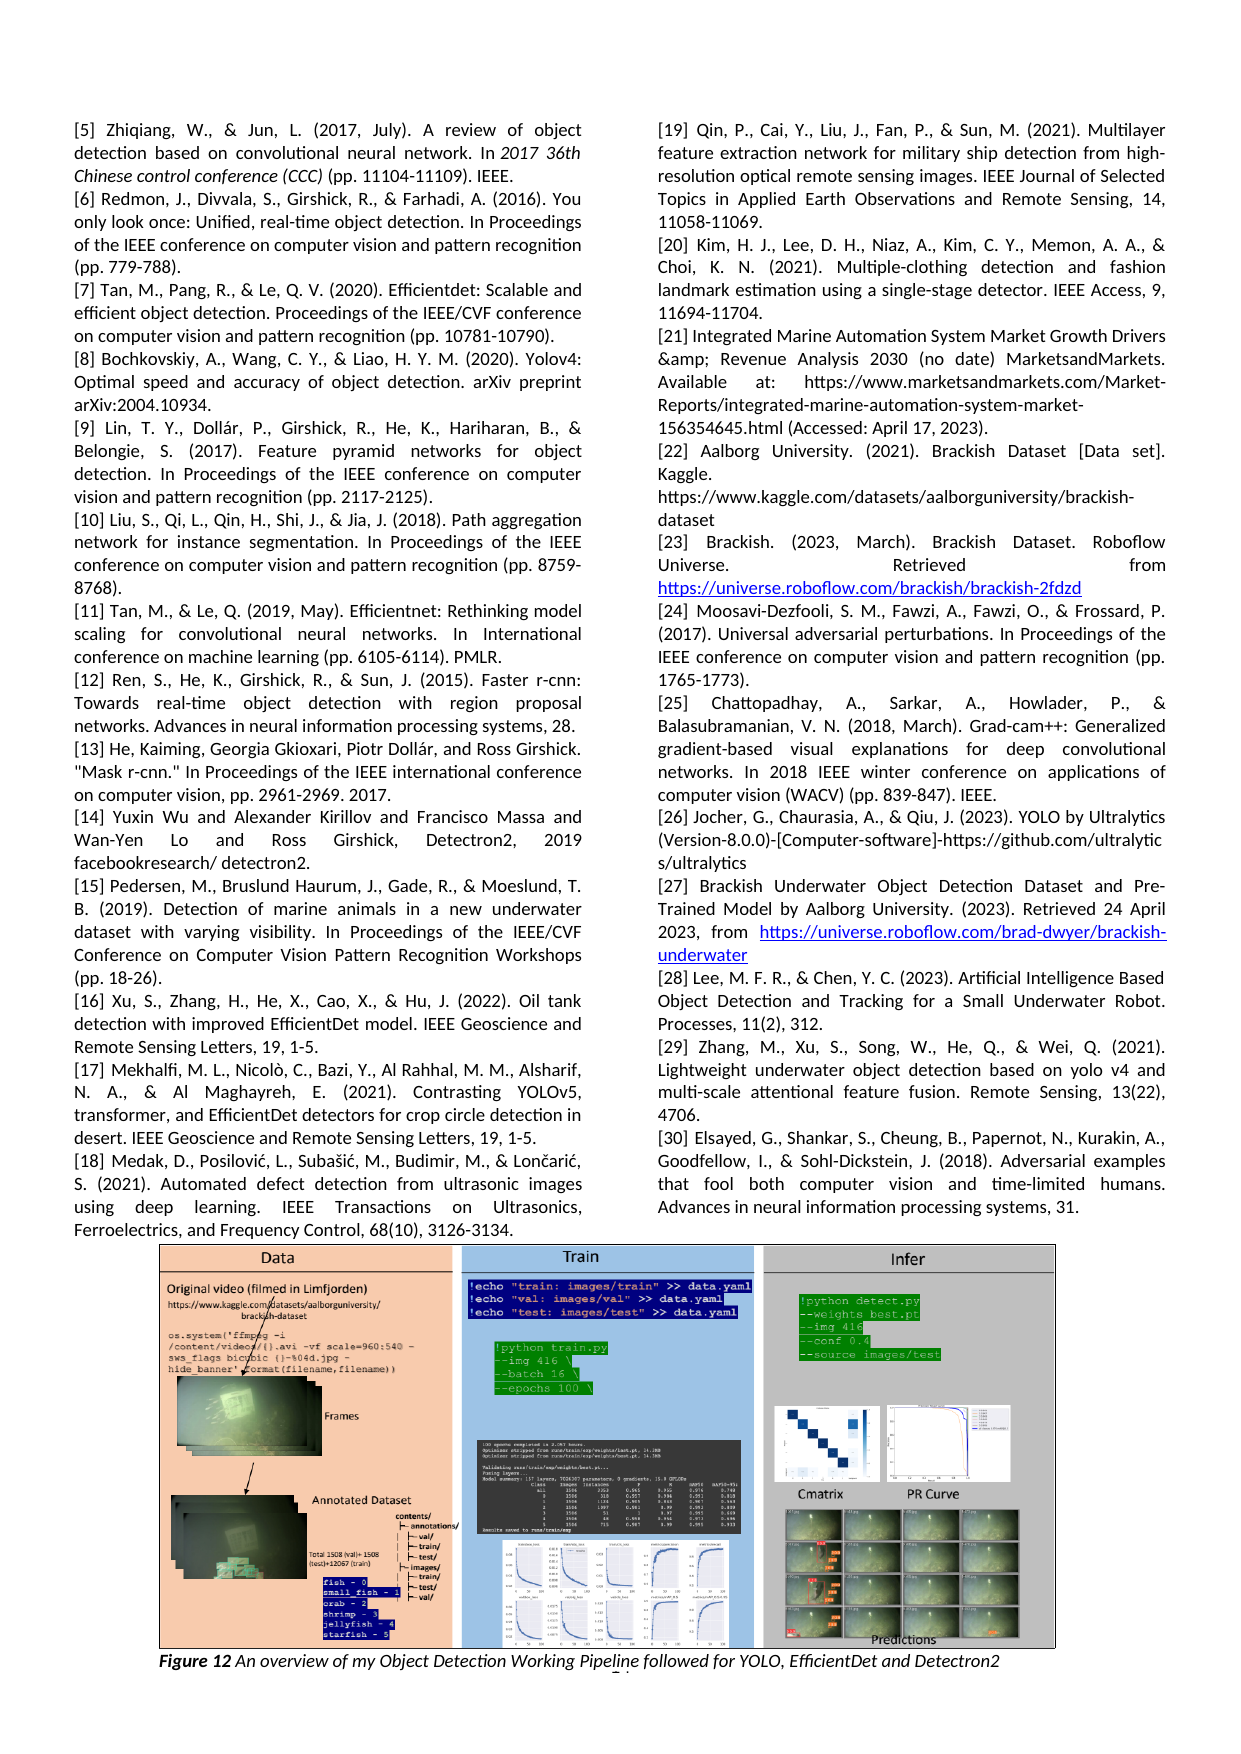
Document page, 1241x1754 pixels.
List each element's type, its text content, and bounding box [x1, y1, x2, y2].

text [23] Brackish. (2023, March). Brackish Dataset. Roboflow Universe. Retrieved from https://universe.roboflow.com/brackish/brackish-2fdzd [658, 531, 1166, 599]
text [9] Lin, T. Y., Dollár, P., Girshick, R., He, K., Hariharan, B., & Belongie, S. (2017). Feature pyramid networks for object detection. In Proceedings of the IEEE conference on computer vision and pattern recognition (pp. 2117-2125). [74, 416, 583, 508]
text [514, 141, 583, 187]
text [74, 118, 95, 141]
text [14] Yuxin Wu and Alexander Kirillov and Francisco Massa and Wan-Yen Lo and Ross Girshick, Detectron2, 2019 facebookresearch/ detectron2. [74, 806, 583, 874]
text [18] Medak, D., Posilović, L., Subašić, M., Budimir, M., & Lončarić, S. (2021). Automated defect detection from ultrasonic images using deep learning. IEEE Transactions on Ultrasonics, Ferroelectrics, and Frequency Control, 68(10), 3126-3134. [74, 1149, 583, 1241]
text [8] Bochkovskiy, A., Wang, C. Y., & Liao, H. Y. M. (2020). Yolov4: Optimal speed and accuracy of object detection. arXiv preprint arXiv:2004.10934. [74, 347, 583, 416]
text [13] He, Kaiming, Georgia Gkioxari, Piotr Dollár, and Ross Girshick. "Mask r-cnn." In Proceedings of the IEEE international conference on computer vision, pp. 2961-2969. 2017. [74, 737, 583, 806]
text [27] Brackish Underwater Object Detection Dataset and Pre-Trained Model by Aalborg University. (2023). Retrieved 24 April 2023, from https://universe.roboflow.com/brad-dwyer/brackish-underwater [658, 874, 1166, 966]
text [28] Lee, M. F. R., & Chen, Y. C. (2023). Artificial Intelligence Based Object Detection and Tracking for a Small Underwater Robot. Processes, 11(2), 312. [658, 966, 1166, 1035]
text [25] Chattopadhay, A., Sarkar, A., Howlader, P., & Balasubramanian, V. N. (2018, March). Grad-cam++: Generalized gradient-based visual explanations for deep convolutional networks. In 2018 IEEE winter conference on applications of computer vision (WACV) (pp. 839-847). IEEE. [658, 691, 1166, 806]
text [15] Pedersen, M., Bruslund Haurum, J., Gade, R., & Moeslund, T. B. (2019). Detection of marine animals in a new underwater dataset with varying visibility. In Proceedings of the IEEE/CVF Conference on Computer Vision Pattern Recognition Workshops (pp. 18-26). [74, 874, 583, 989]
text [6] Redmon, J., Divvala, S., Girshick, R., & Farhadi, A. (2016). You only look once: Unified, real-time object detection. In Proceedings of the IEEE conference on computer vision and pattern recognition (pp. 779-788). [74, 187, 583, 278]
text [17] Mekhalfi, M. L., Nicolò, C., Bazi, Y., Al Rahhal, M. M., Alsharif, N. A., & Al Maghayreh, E. (2021). Contrasting YOLOv5, transformer, and EfficientDet detectors for crop circle detection in desert. IEEE Geoscience and Remote Sensing Letters, 19, 1-5. [74, 1058, 583, 1149]
text [20] Kim, H. J., Lee, D. H., Niaz, A., Kim, C. Y., Memon, A. A., & Choi, K. N. (2021). Multiple-clothing detection and fashion landmark estimation using a single-stage detector. IEEE Access, 9, 11694-11704. [658, 233, 1166, 324]
text [12] Ren, S., He, K., Girshick, R., & Sun, J. (2015). Faster r-cnn: Towards real-time object detection with region proposal networks. Advances in neural information processing systems, 28. [74, 668, 583, 737]
text [16] Xu, S., Zhang, H., He, X., Cao, X., & Hu, J. (2022). Oil tank detection with improved EfficientDet model. IEEE Geoscience and Remote Sensing Letters, 19, 1-5. [74, 989, 583, 1058]
text [24] Moosavi-Dezfooli, S. M., Fawzi, A., Fawzi, O., & Frossard, P. (2017). Universal adversarial perturbations. In Proceedings of the IEEE conference on computer vision and pattern recognition (pp. 1765-1773). [658, 599, 1166, 691]
text [26] Jocher, G., Chaurasia, A., & Qiu, J. (2023). YOLO by Ultralytics (Version-8.0.0)-[Computer-software]-https://github.com/ultralytic s/ultralytics [658, 806, 1166, 874]
text [11] Tan, M., & Le, Q. (2019, May). Efficientnet: Rethinking model scaling for convolutional neural networks. In International conference on machine learning (pp. 6105-6114). PMLR. [74, 599, 583, 668]
text [29] Zhang, M., Xu, S., Song, W., He, Q., & Wei, Q. (2021). Lightweight underwater object detection based on yolo v4 and multi-scale attentional feature fusion. Remote Sensing, 13(22), 4706. [658, 1035, 1166, 1126]
text [30] Elsayed, G., Shankar, S., Cheung, B., Papernot, N., Kurakin, A., Goodfellow, I., & Sohl-Dickstein, J. (2018). Adversarial examples that fool both computer vision and time-limited humans. Advances in neural information processing systems, 31. [658, 1126, 1166, 1218]
text [22] Aalborg University. (2021). Brackish Dataset [Data set]. Kaggle. https://www.kaggle.com/datasets/aalborguniversity/brackish-dataset [658, 439, 1166, 531]
text [10] Liu, S., Qi, L., Qin, H., Shi, J., & Jia, J. (2018). Path aggregation network for instance segmentation. In Proceedings of the IEEE conference on computer vision and pattern recognition (pp. 8759-8768). [74, 508, 583, 599]
text [7] Tan, M., Pang, R., & Le, Q. V. (2020). Efficientdet: Scalable and efficient object detection. Proceedings of the IEEE/CVF conference on computer vision and pattern recognition (pp. 10781-10790). [74, 278, 583, 347]
text [19] Qin, P., Cai, Y., Liu, J., Fan, P., & Sun, M. (2021). Multilayer feature extraction network for military ship detection from high-resolution optical remote sensing images. IEEE Journal of Selected Topics in Applied Earth Observations and Remote Sensing, 14, 11058-11069. [658, 118, 1166, 233]
text [21] Integrated Marine Automation System Market Growth Drivers &amp; Revenue Analysis 2030 (no date) MarketsandMarkets. Available at: https://www.marketsandmarkets.com/Market-Reports/integrated-marine-automation-system-market-156354645.html (Accessed: April 17, 2023). [658, 324, 1166, 439]
